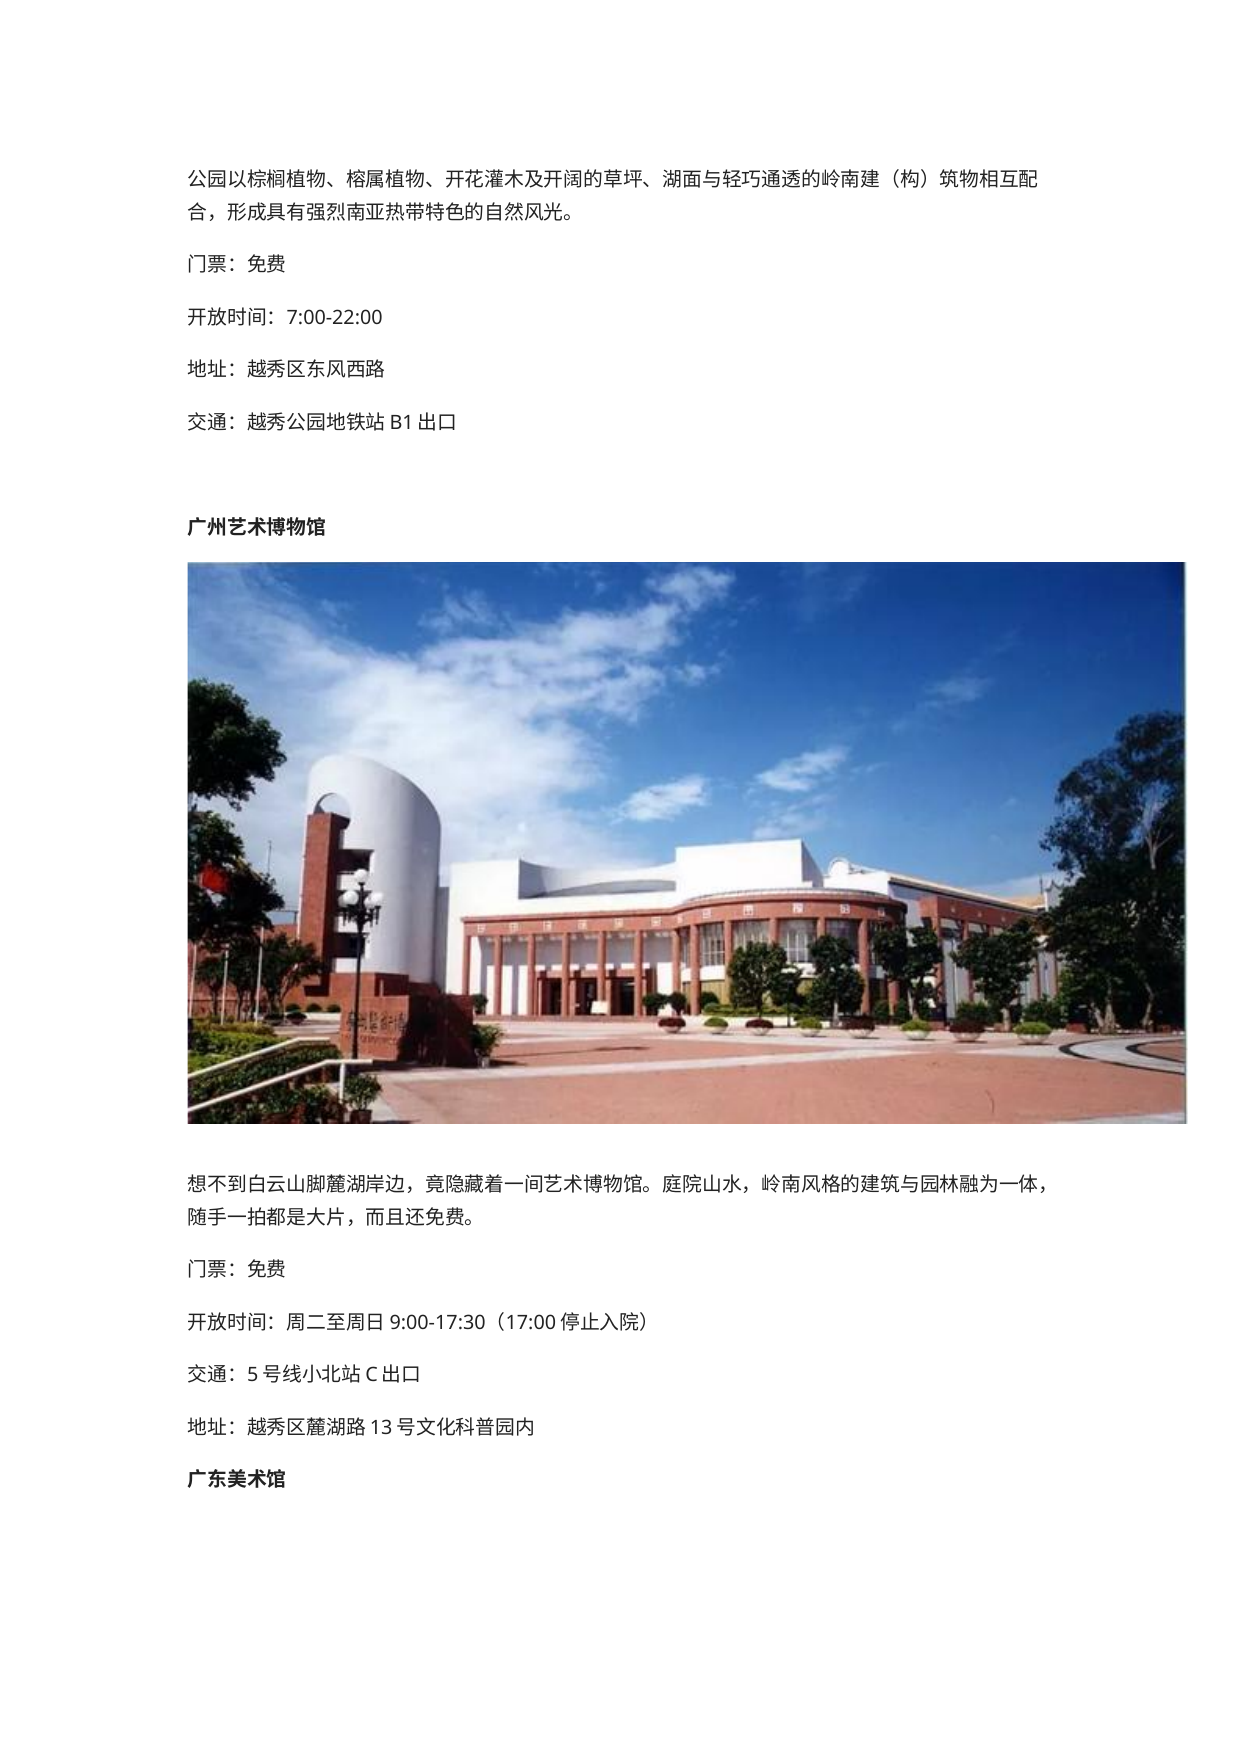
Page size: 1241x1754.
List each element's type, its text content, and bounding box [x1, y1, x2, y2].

text 开放时间：周二至周日9:00-17:30（17:00停止入院） [187, 1304, 1053, 1337]
text 门票：免费 [187, 1252, 1053, 1284]
text 交通：越秀公园地铁站B1出口 [187, 404, 1053, 437]
picture [187, 562, 1188, 1124]
text 想不到白云山脚麓湖岸边，竟隐藏着一间艺术博物馆。庭院山水，岭南风格的建筑与园林融为一体，随手一拍都是大片，而且还免费。 [187, 1167, 1053, 1232]
text 地址：越秀区麓湖路13号文化科普园内 [187, 1409, 1053, 1442]
text 开放时间：7:00-22:00 [187, 299, 1053, 332]
text 地址：越秀区东风西路 [187, 352, 1053, 384]
text 交通：5号线小北站C出口 [187, 1357, 1053, 1389]
text 广州艺术博物馆 [187, 509, 1053, 542]
text 广东美术馆 [187, 1462, 1053, 1494]
text 公园以棕榈植物、榕属植物、开花灌木及开阔的草坪、湖面与轻巧通透的岭南建（构）筑物相互配合，形成具有强烈南亚热带特色的自然风光。 [187, 162, 1053, 227]
text 门票：免费 [187, 247, 1053, 279]
